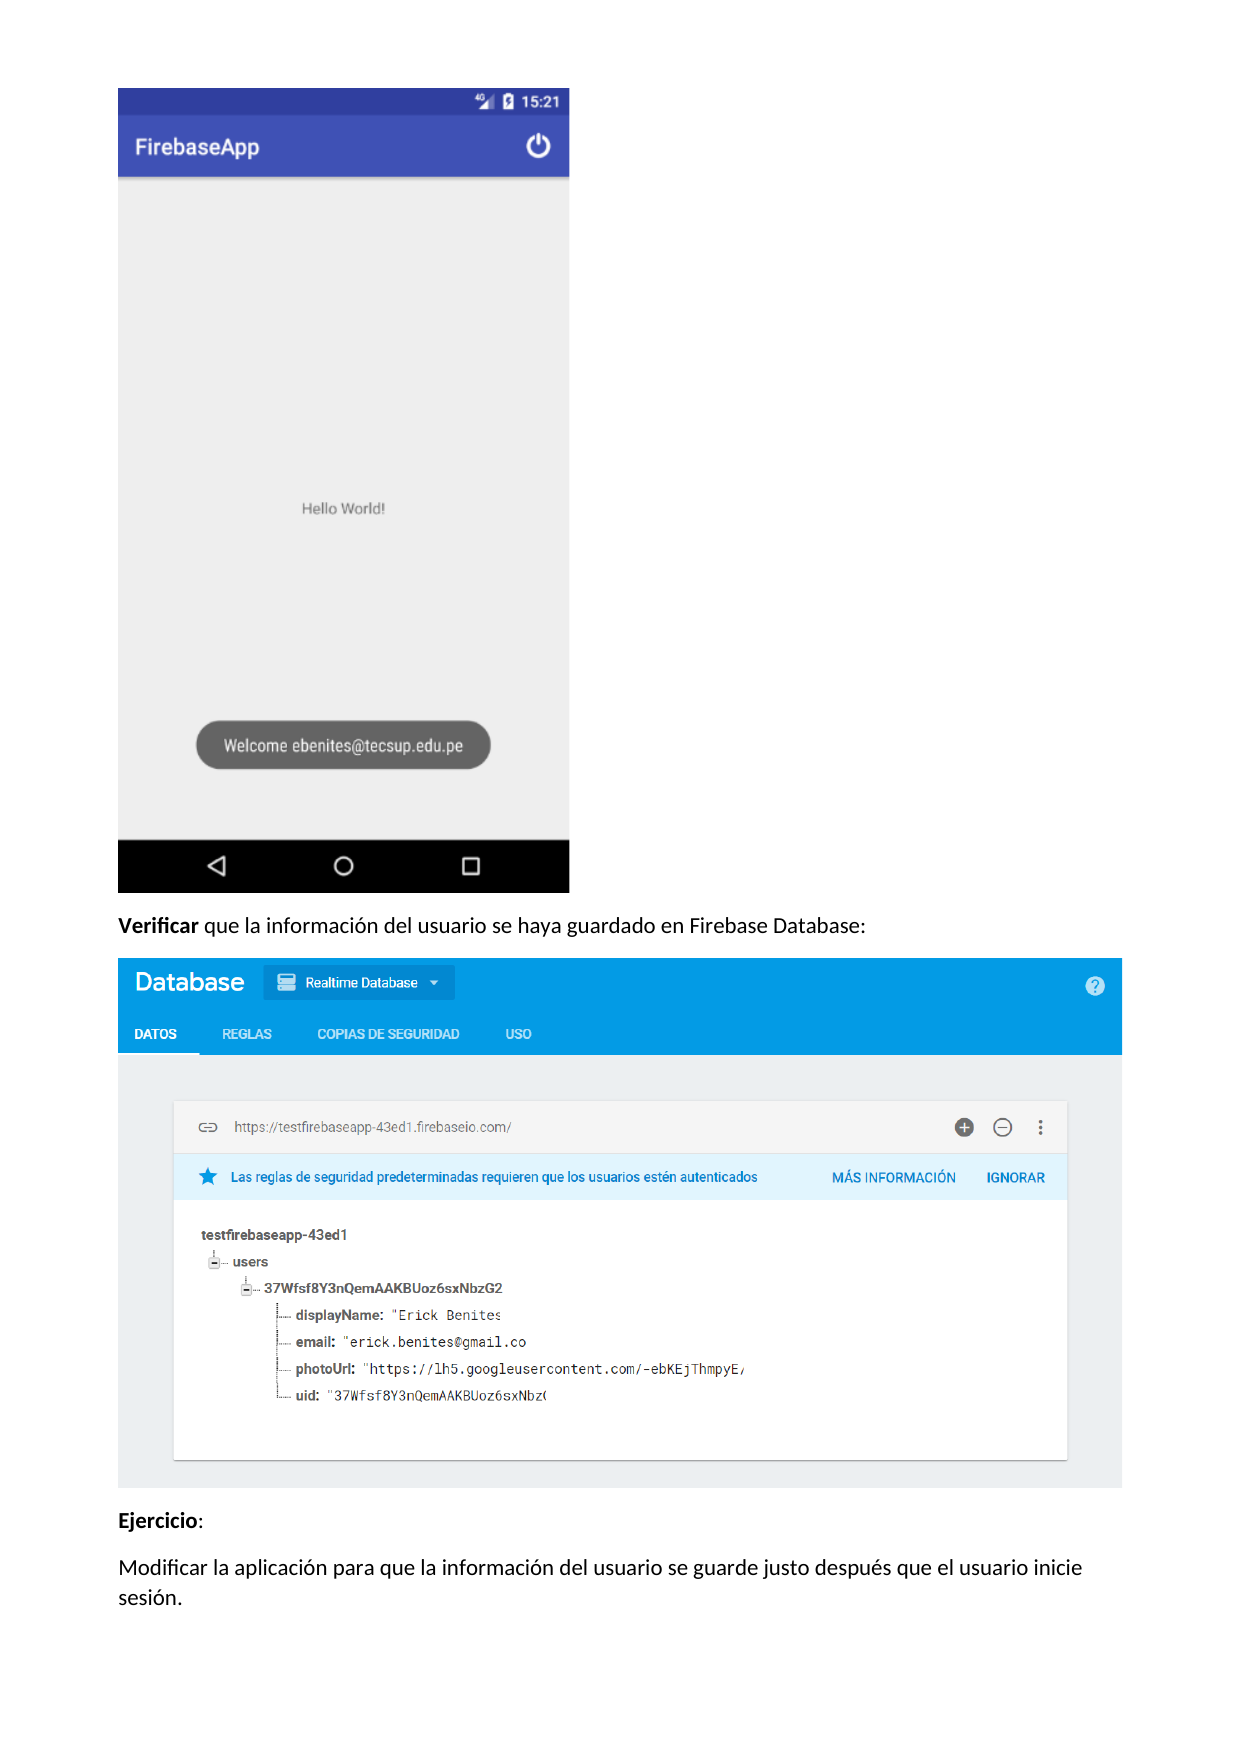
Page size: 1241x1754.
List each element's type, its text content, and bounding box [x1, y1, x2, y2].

picture [232, 978, 244, 990]
text Modificar la aplicación para que la información del usuario se guarde justo después que el usuario inicie sesión. [118, 1553, 1122, 1611]
picture [220, 984, 229, 990]
picture [167, 975, 174, 990]
picture [141, 1030, 150, 1038]
picture [342, 1030, 351, 1038]
picture [220, 978, 228, 984]
picture [245, 1030, 250, 1038]
picture [118, 1054, 1123, 1488]
picture [265, 966, 454, 999]
text Ejercicio: [118, 1506, 1122, 1534]
picture [118, 88, 570, 893]
picture [154, 978, 164, 990]
picture [423, 1030, 432, 1038]
picture [1086, 977, 1104, 995]
picture [375, 1030, 380, 1038]
text Verificar que la información del usuario se haya guardado en Firebase Database: [118, 911, 1122, 939]
picture [206, 978, 216, 990]
picture [177, 978, 187, 990]
picture [410, 1030, 416, 1038]
picture [137, 973, 151, 990]
picture [191, 973, 203, 990]
picture [332, 1030, 338, 1038]
